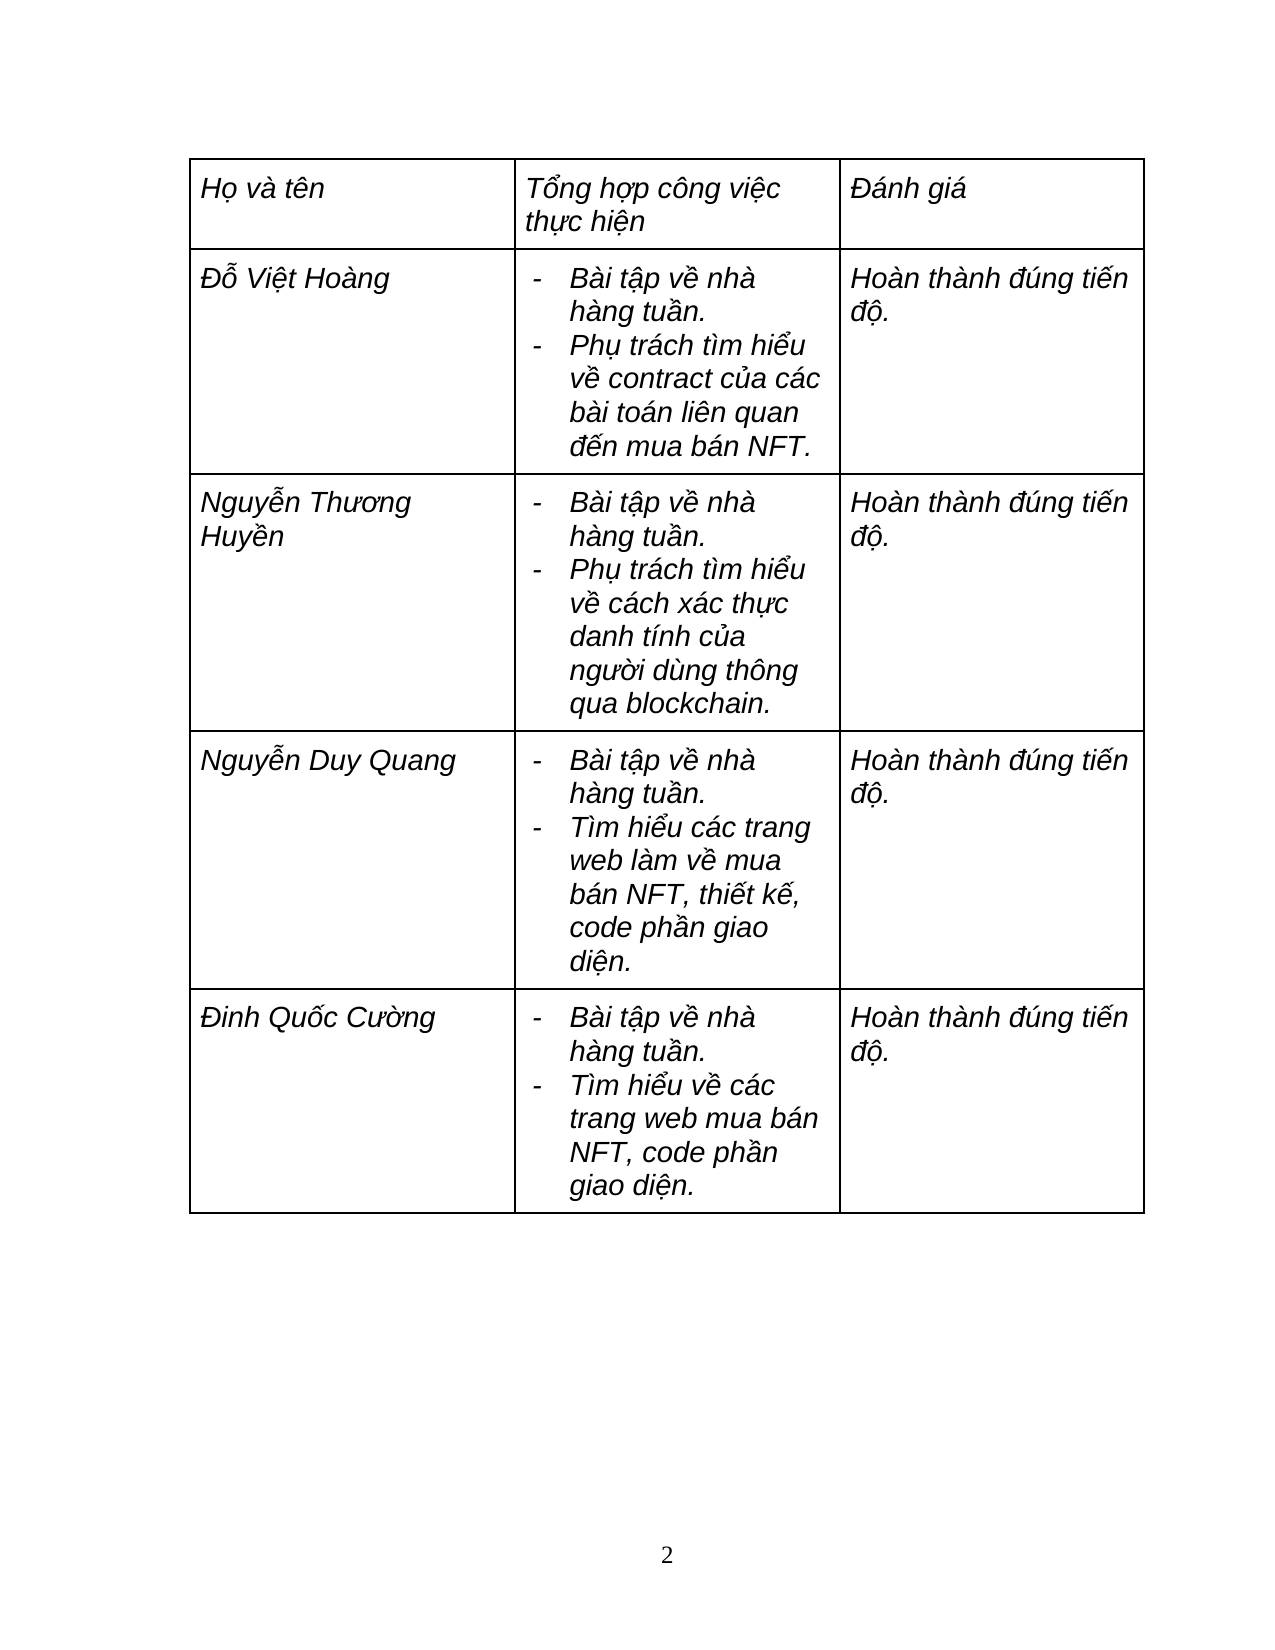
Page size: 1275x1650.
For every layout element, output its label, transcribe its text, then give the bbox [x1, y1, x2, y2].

table_header Tổng hợp công việc thực hiện [516, 160, 839, 248]
table_cell Đinh Quốc Cường [191, 990, 514, 1212]
table_header Họ và tên [191, 160, 514, 248]
table_header Đánh giá [841, 160, 1143, 248]
table_cell Hoàn thành đúng tiến độ. [841, 732, 1143, 988]
table_cell Bài tập về nhà hàng tuần. Phụ trách tìm hiểu về cách xác thực danh tính của người dùng thông qua blockchain. [516, 475, 839, 730]
table_cell Bài tập về nhà hàng tuần. Tìm hiểu các trang web làm về mua bán NFT, thiết kế, code phần giao diện. [516, 732, 839, 988]
table_cell Hoàn thành đúng tiến độ. [841, 990, 1143, 1212]
table_cell Bài tập về nhà hàng tuần. Phụ trách tìm hiểu về contract của các bài toán liên quan đến mua bán NFT. [516, 250, 839, 472]
table_cell Hoàn thành đúng tiến độ. [841, 475, 1143, 730]
table_cell Bài tập về nhà hàng tuần. Tìm hiểu về các trang web mua bán NFT, code phần giao diện. [516, 990, 839, 1212]
table_cell Nguyễn Thương Huyền [191, 475, 514, 730]
table_cell Hoàn thành đúng tiến độ. [841, 250, 1143, 472]
table_cell Nguyễn Duy Quang [191, 732, 514, 988]
table_cell Đỗ Việt Hoàng [191, 250, 514, 472]
